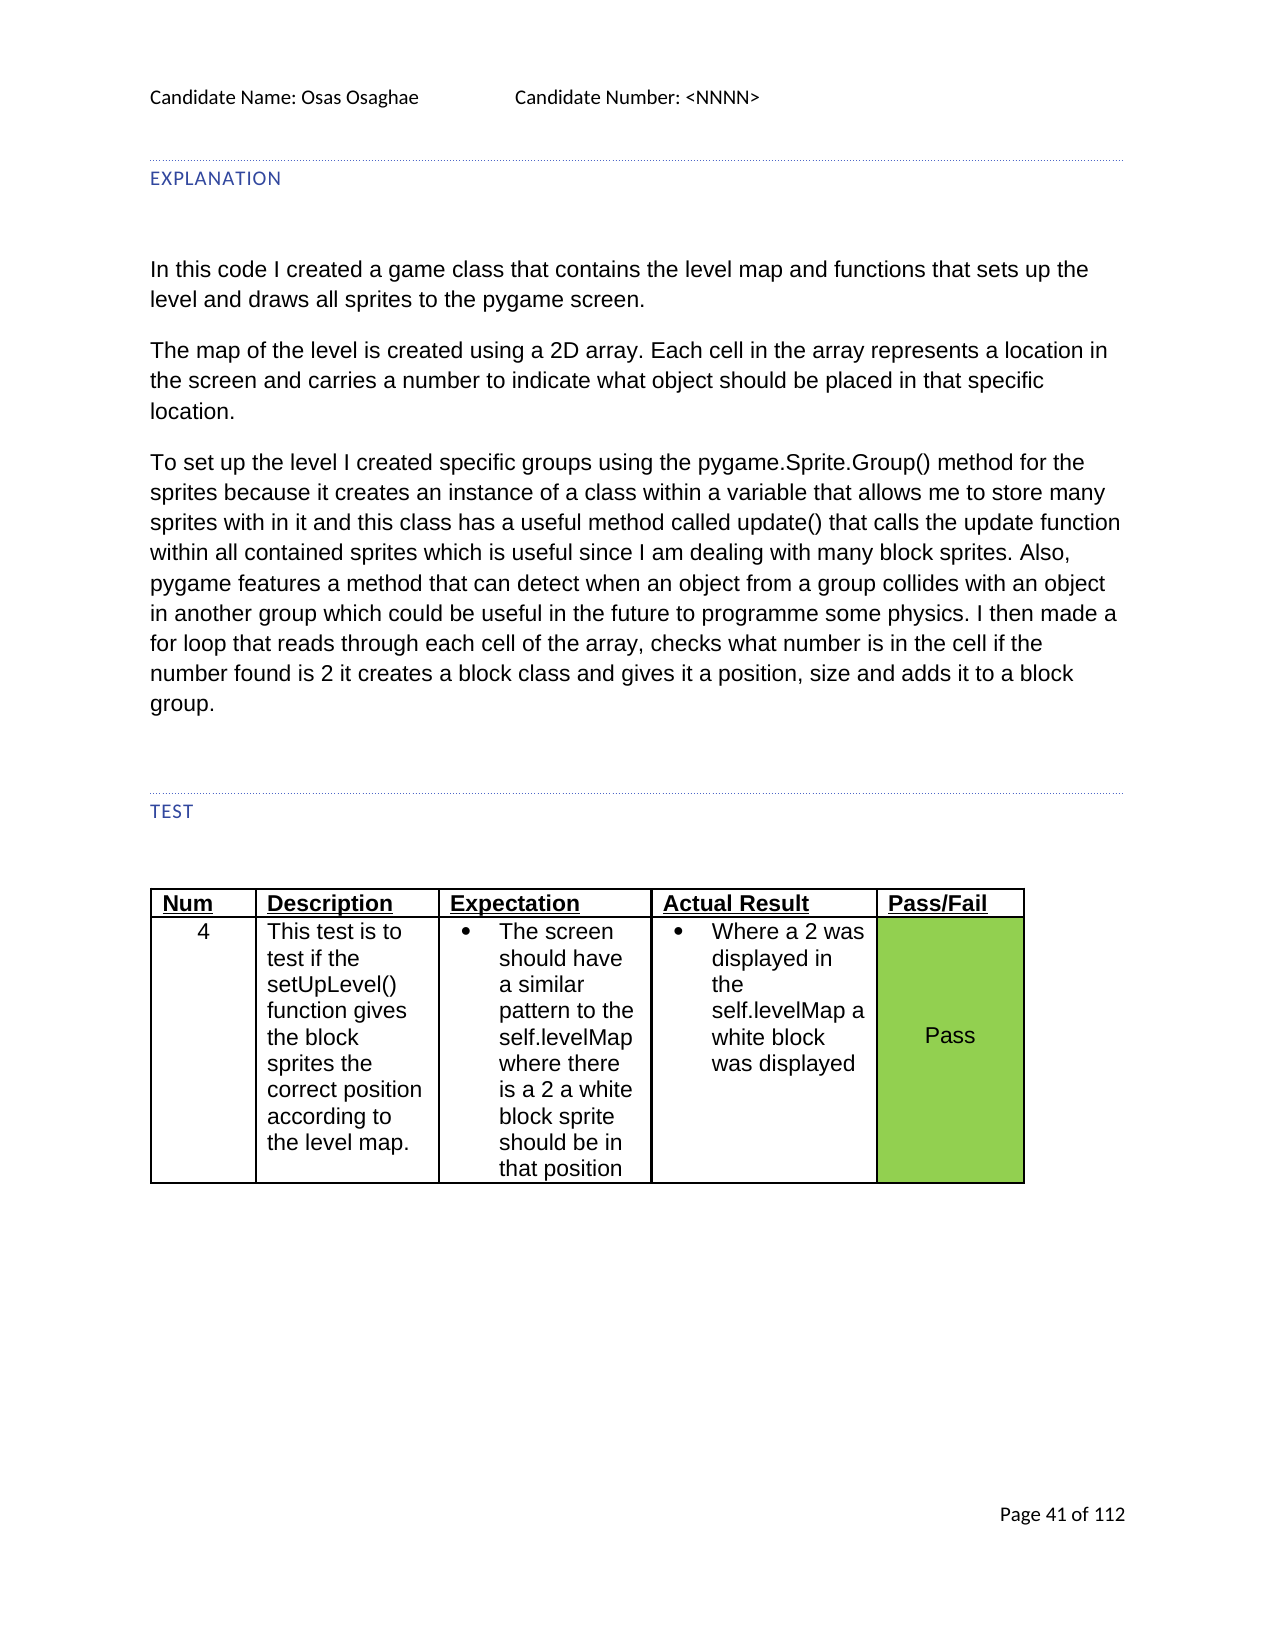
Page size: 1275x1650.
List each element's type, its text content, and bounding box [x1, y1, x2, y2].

table_header Actual Result [653, 890, 876, 916]
table_cell This test is to test if the setUpLevel() function gives the block sprites the correct position according to the level map. [257, 918, 438, 1182]
table_header Description [257, 890, 438, 916]
table_cell Where a 2 was displayed in the self.levelMap a white block was displayed [653, 918, 876, 1182]
subtitle Test [150, 792, 1125, 823]
subtitle Explanation [150, 159, 1125, 191]
table_header Num [152, 890, 255, 916]
text The map of the level is created using a 2D array. Each cell in the array represents a location in the screen and carries a number to indicate what object should be placed in that specific location. [150, 337, 1125, 424]
table_cell 4 [152, 918, 255, 1182]
table_header Expectation [440, 890, 650, 916]
table_cell Pass [878, 918, 1023, 1182]
text To set up the level I created specific groups using the pygame.Sprite.Group() method for the sprites because it creates an instance of a class within a variable that allows me to store many sprites with in it and this class has a useful method called update() that calls the update function within all contained sprites which is useful since I am dealing with many block sprites. Also, pygame features a method that can detect when an object from a group collides with an object in another group which could be useful in the future to programme some physics. I then made a for loop that reads through each cell of the array, checks what number is in the cell if the number found is 2 it creates a block class and gives it a position, size and adds it to a block group. [150, 449, 1125, 717]
text In this code I created a game class that contains the level map and functions that sets up the level and draws all sprites to the pygame screen. [150, 256, 1125, 312]
table_header Pass/Fail [878, 890, 1023, 916]
table_cell The screen should have a similar pattern to the self.levelMap where there is a 2 a white block sprite should be in that position [440, 918, 650, 1182]
